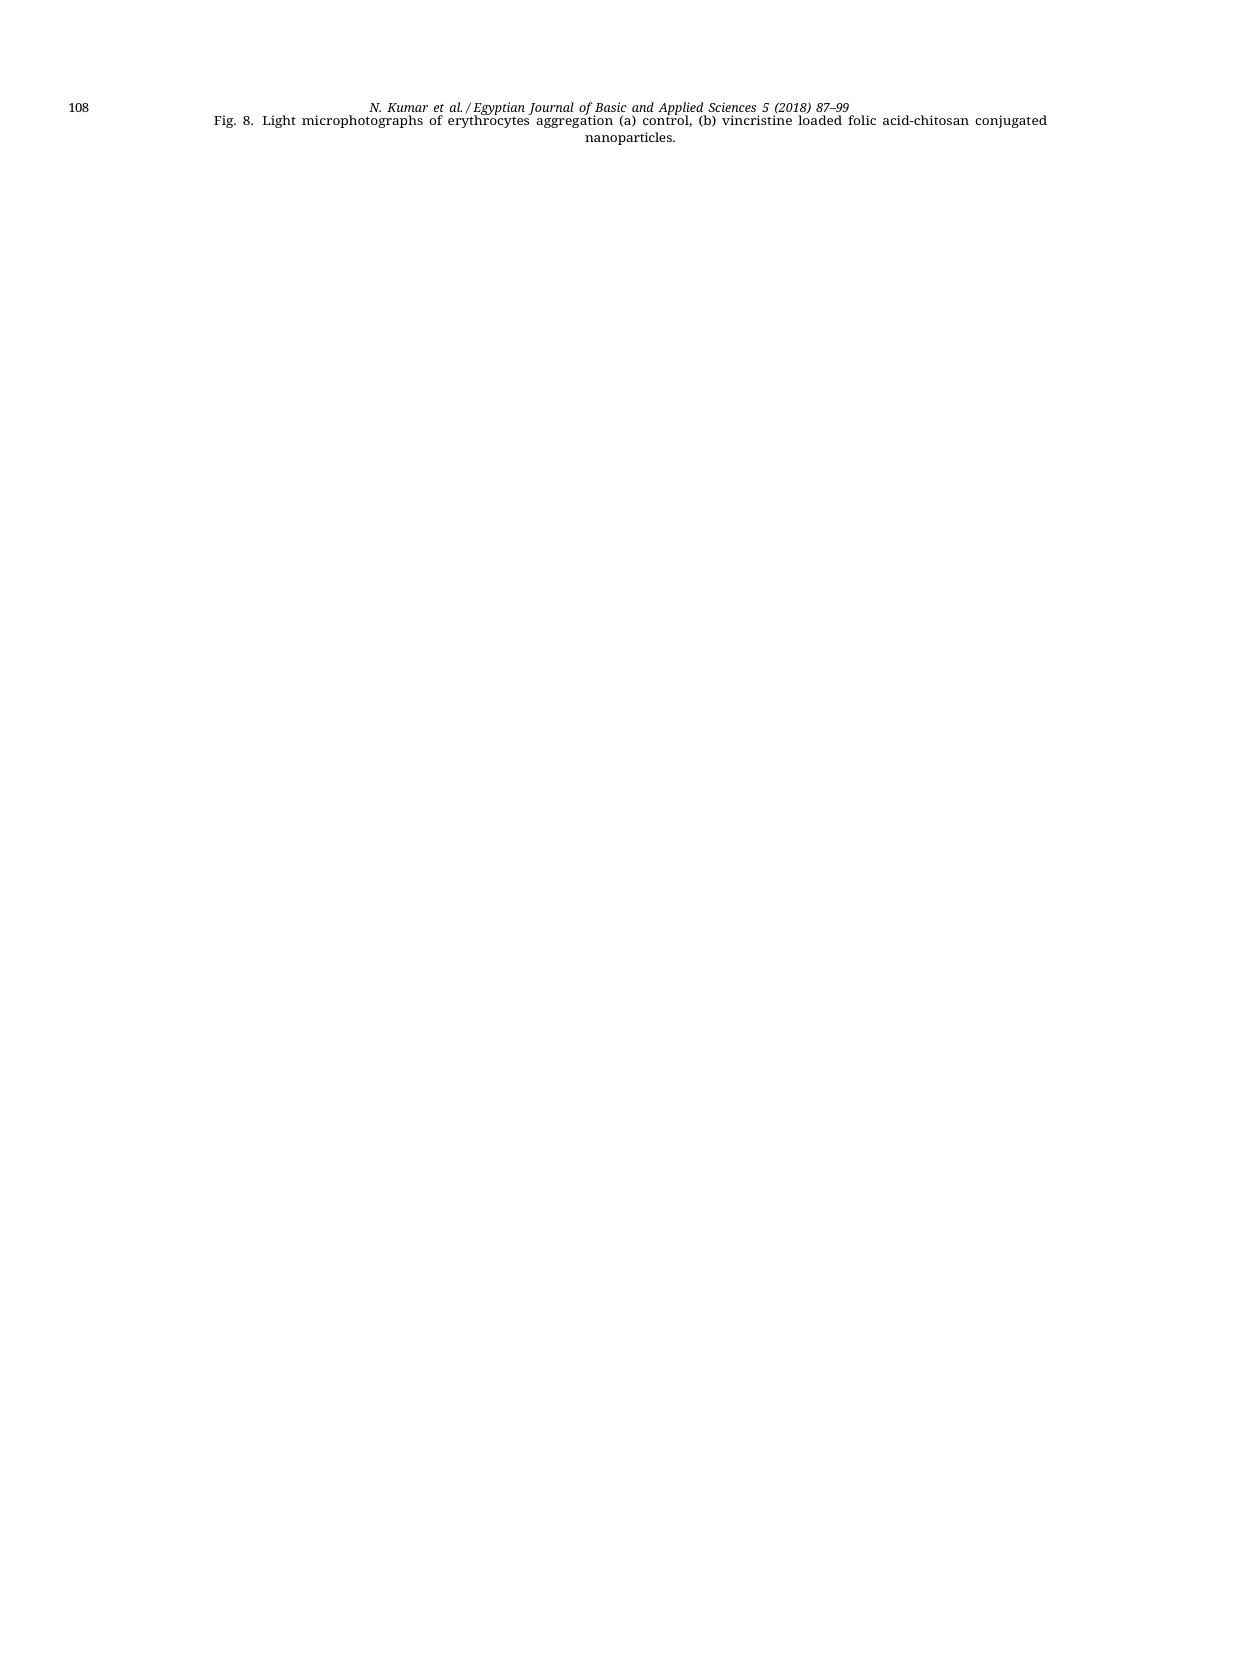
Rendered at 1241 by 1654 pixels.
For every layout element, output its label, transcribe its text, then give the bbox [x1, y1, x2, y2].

text Fig. 8. Light microphotographs of erythrocytes aggregation (a) control, (b) vincristine loaded folic acid-chitosan conjugated nanoparticles. [193, 112, 1067, 147]
